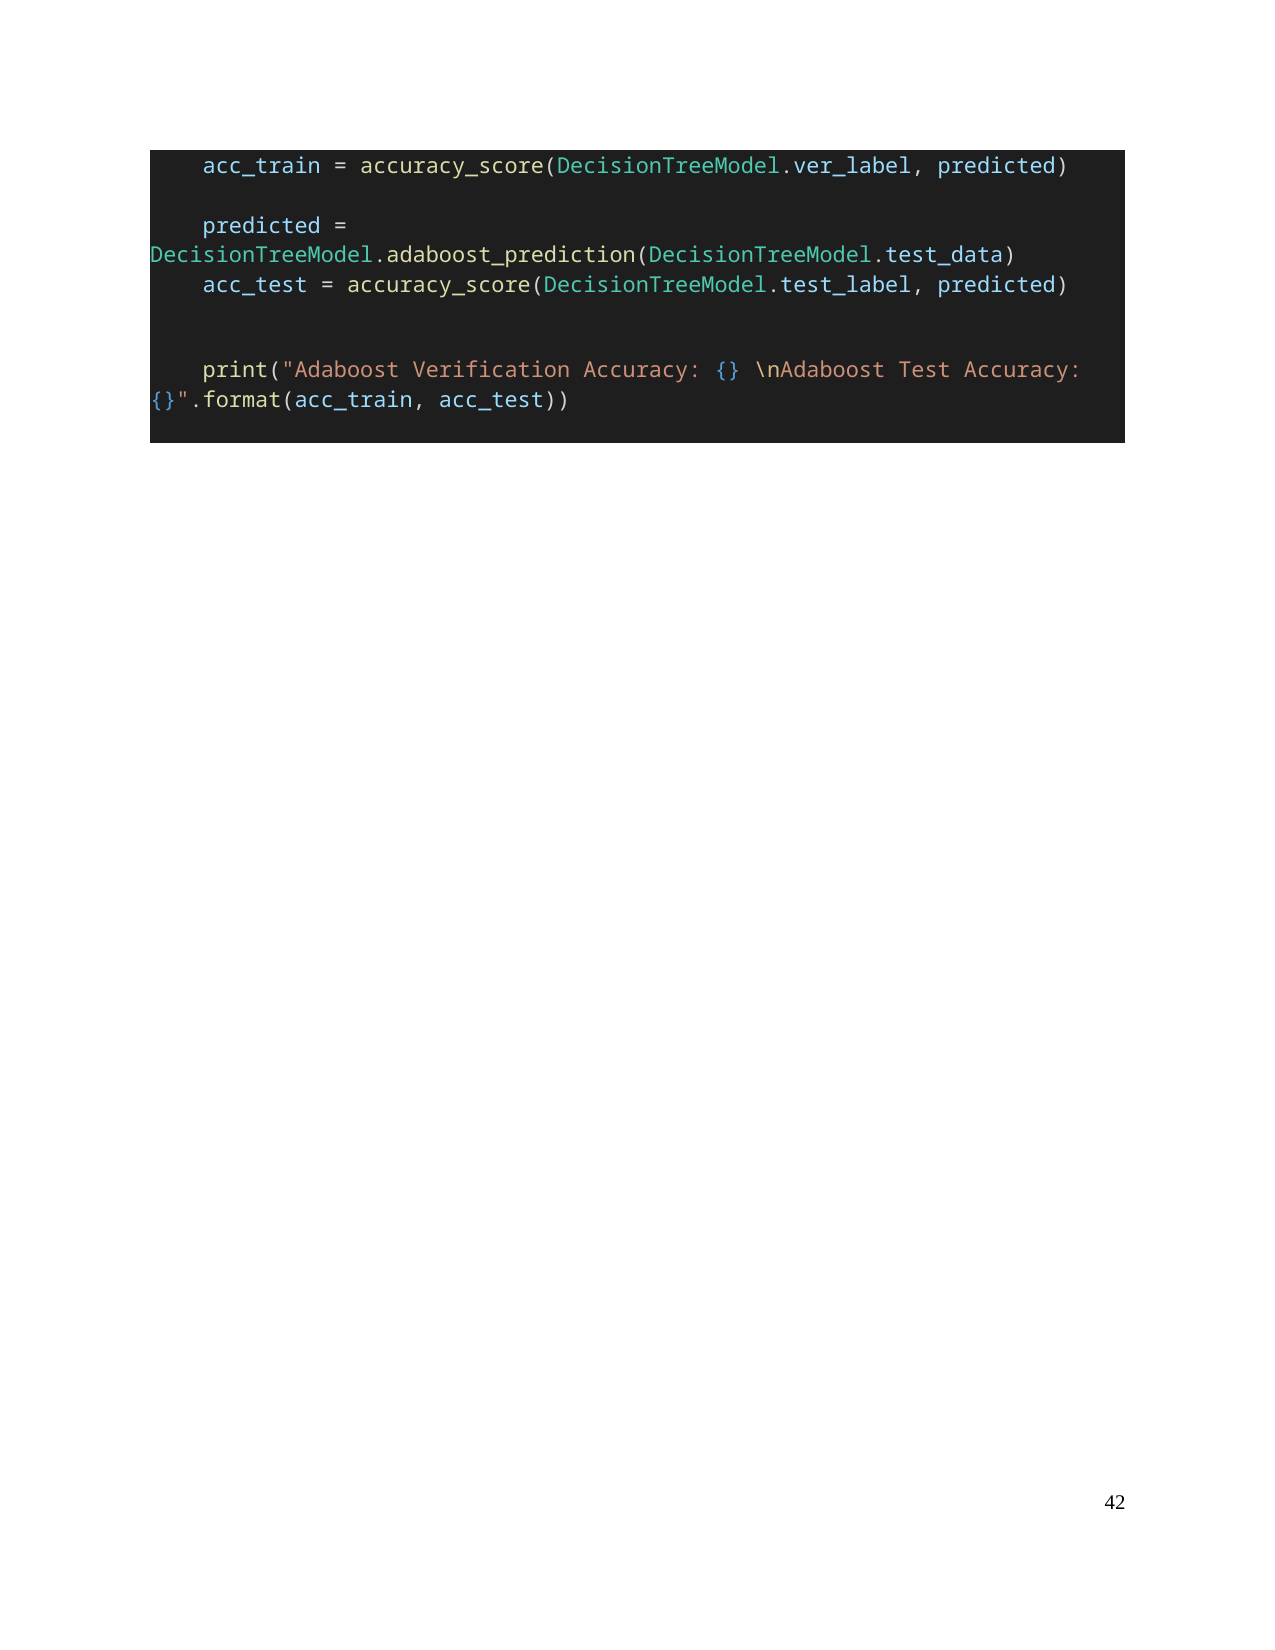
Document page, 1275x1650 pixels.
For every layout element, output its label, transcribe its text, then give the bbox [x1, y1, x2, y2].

text acc_train = accuracy_score(DecisionTreeModel.ver_label, predicted) [150, 150, 1125, 180]
text print("Adaboost Verification Accuracy: {} \nAdaboost Test Accuracy: {}".format(acc_train, acc_test)) [150, 354, 1125, 413]
text predicted = DecisionTreeModel.adaboost_prediction(DecisionTreeModel.test_data) [150, 209, 1125, 269]
text acc_test = accuracy_score(DecisionTreeModel.test_label, predicted) [150, 269, 1125, 299]
